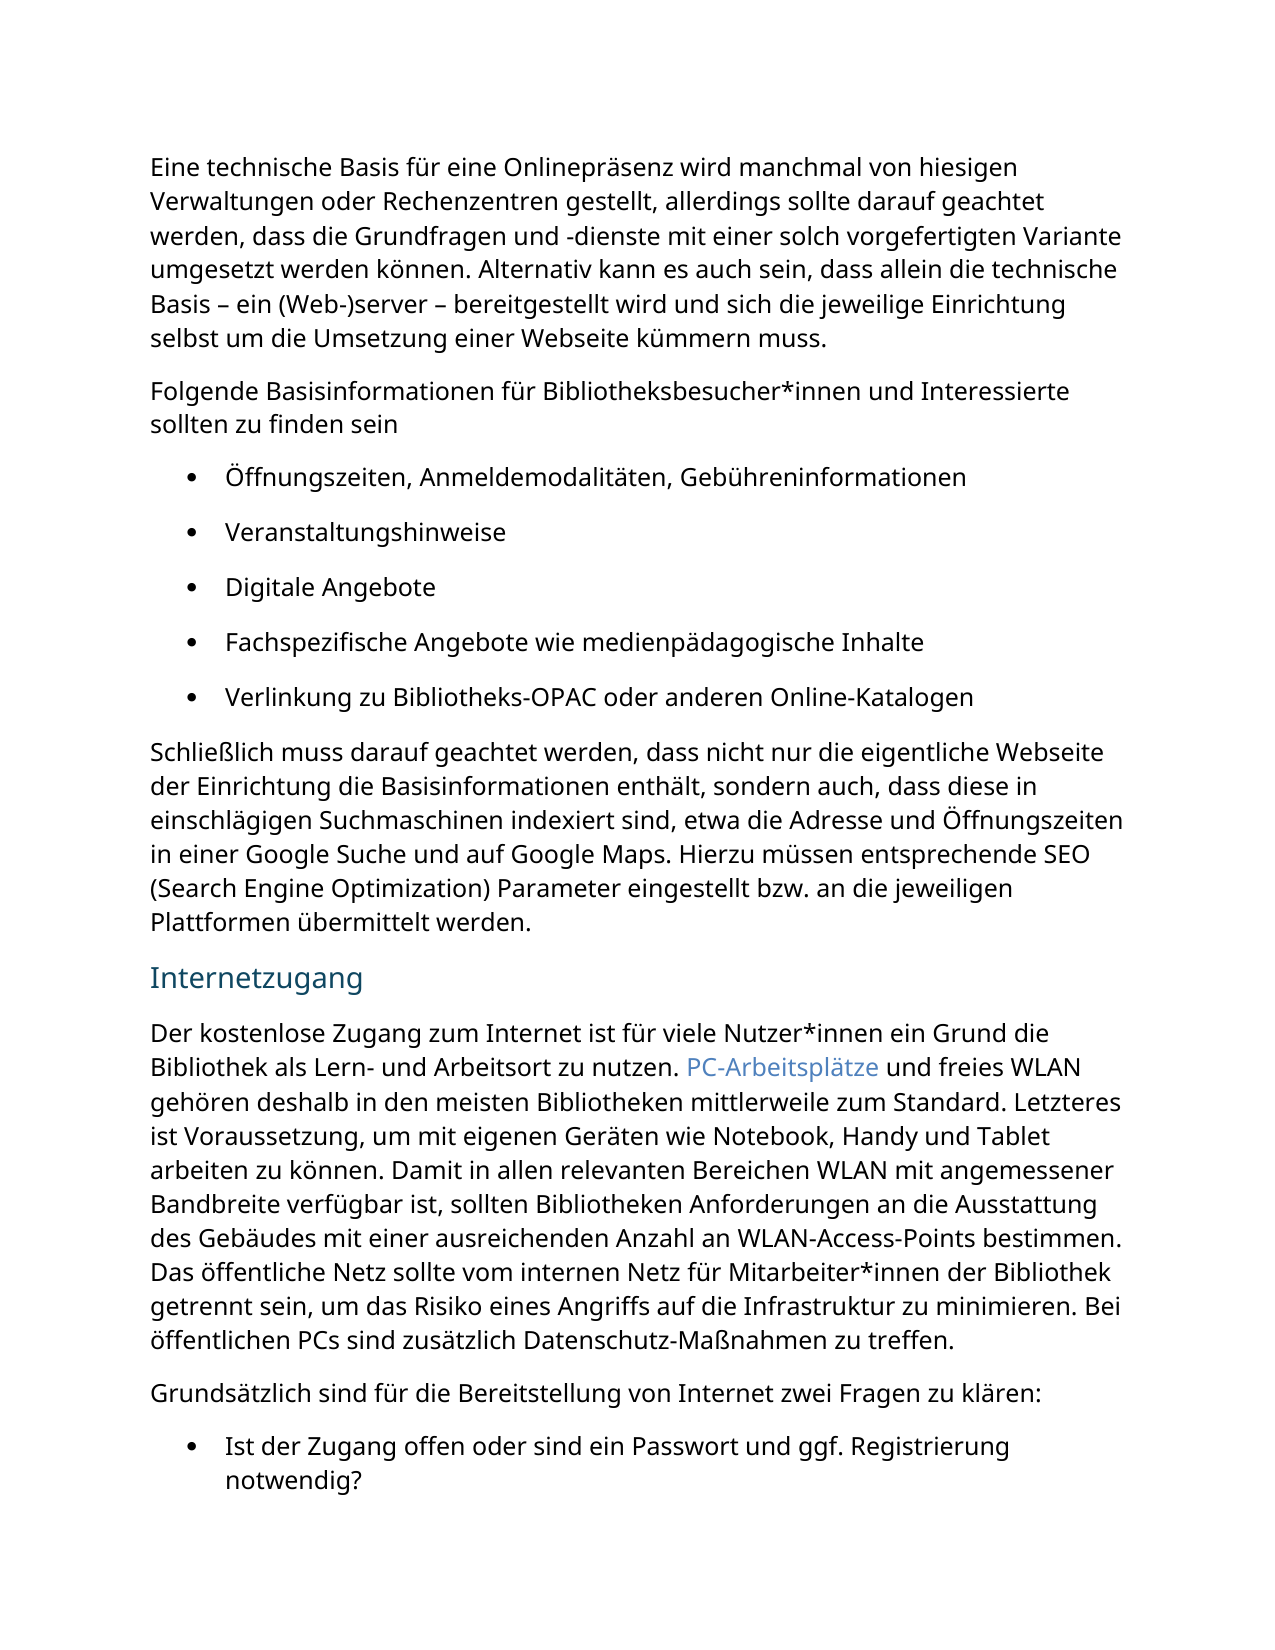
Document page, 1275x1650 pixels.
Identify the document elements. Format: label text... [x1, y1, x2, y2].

subtitle Internetzugang [150, 958, 1125, 997]
list Verlinkung zu Bibliotheks-OPAC oder anderen Online-Katalogen [187, 679, 1125, 714]
text Schließlich muss darauf geachtet werden, dass nicht nur die eigentliche Webseite der Einrichtung die Basisinformationen enthält, sondern auch, dass diese in einschlägigen Suchmaschinen indexiert sind, etwa die Adresse und Öffnungszeiten in einer Google Suche und auf Google Maps. Hierzu müssen entsprechende SEO (Search Engine Optimization) Parameter eingestellt bzw. an die jeweiligen Plattformen übermittelt werden. [150, 734, 1125, 939]
text Der kostenlose Zugang zum Internet ist für viele Nutzer*innen ein Grund die Bibliothek als Lern- und Arbeitsort zu nutzen. PC-Arbeitsplätze und freies WLAN gehören deshalb in den meisten Bibliotheken mittlerweile zum Standard. Letzteres ist Voraussetzung, um mit eigenen Geräten wie Notebook, Handy und Tablet arbeiten zu können. Damit in allen relevanten Bereichen WLAN mit angemessener Bandbreite verfügbar ist, sollten Bibliotheken Anforderungen an die Ausstattung des Gebäudes mit einer ausreichenden Anzahl an WLAN-Access-Points bestimmen. Das öffentliche Netz sollte vom internen Netz für Mitarbeiter*innen der Bibliothek getrennt sein, um das Risiko eines Angriffs auf die Infrastruktur zu minimieren. Bei öffentlichen PCs sind zusätzlich Datenschutz-Maßnahmen zu treffen. [150, 1016, 1125, 1357]
text Eine technische Basis für eine Onlinepräsenz wird manchmal von hiesigen Verwaltungen oder Rechenzentren gestellt, allerdings sollte darauf geachtet werden, dass die Grundfragen und -dienste mit einer solch vorgefertigten Variante umgesetzt werden können. Alternativ kann es auch sein, dass allein die technische Basis – ein (Web-)server – bereitgestellt wird und sich die jeweilige Einrichtung selbst um die Umsetzung einer Webseite kümmern muss. [150, 150, 1125, 354]
text Grundsätzlich sind für die Bereitstellung von Internet zwei Fragen zu klären: [150, 1375, 1125, 1409]
text Folgende Basisinformationen für Bibliotheksbesucher*innen und Interessierte sollten zu finden sein [150, 373, 1125, 441]
list Fachspezifische Angebote wie medienpädagogische Inhalte [187, 625, 1125, 659]
list Ist der Zugang offen oder sind ein Passwort und ggf. Registrierung notwendig? [187, 1428, 1125, 1496]
list Veranstaltungshinweise [187, 515, 1125, 549]
list Digitale Angebote [187, 570, 1125, 604]
list Öffnungszeiten, Anmeldemodalitäten, Gebühreninformationen [187, 460, 1125, 494]
